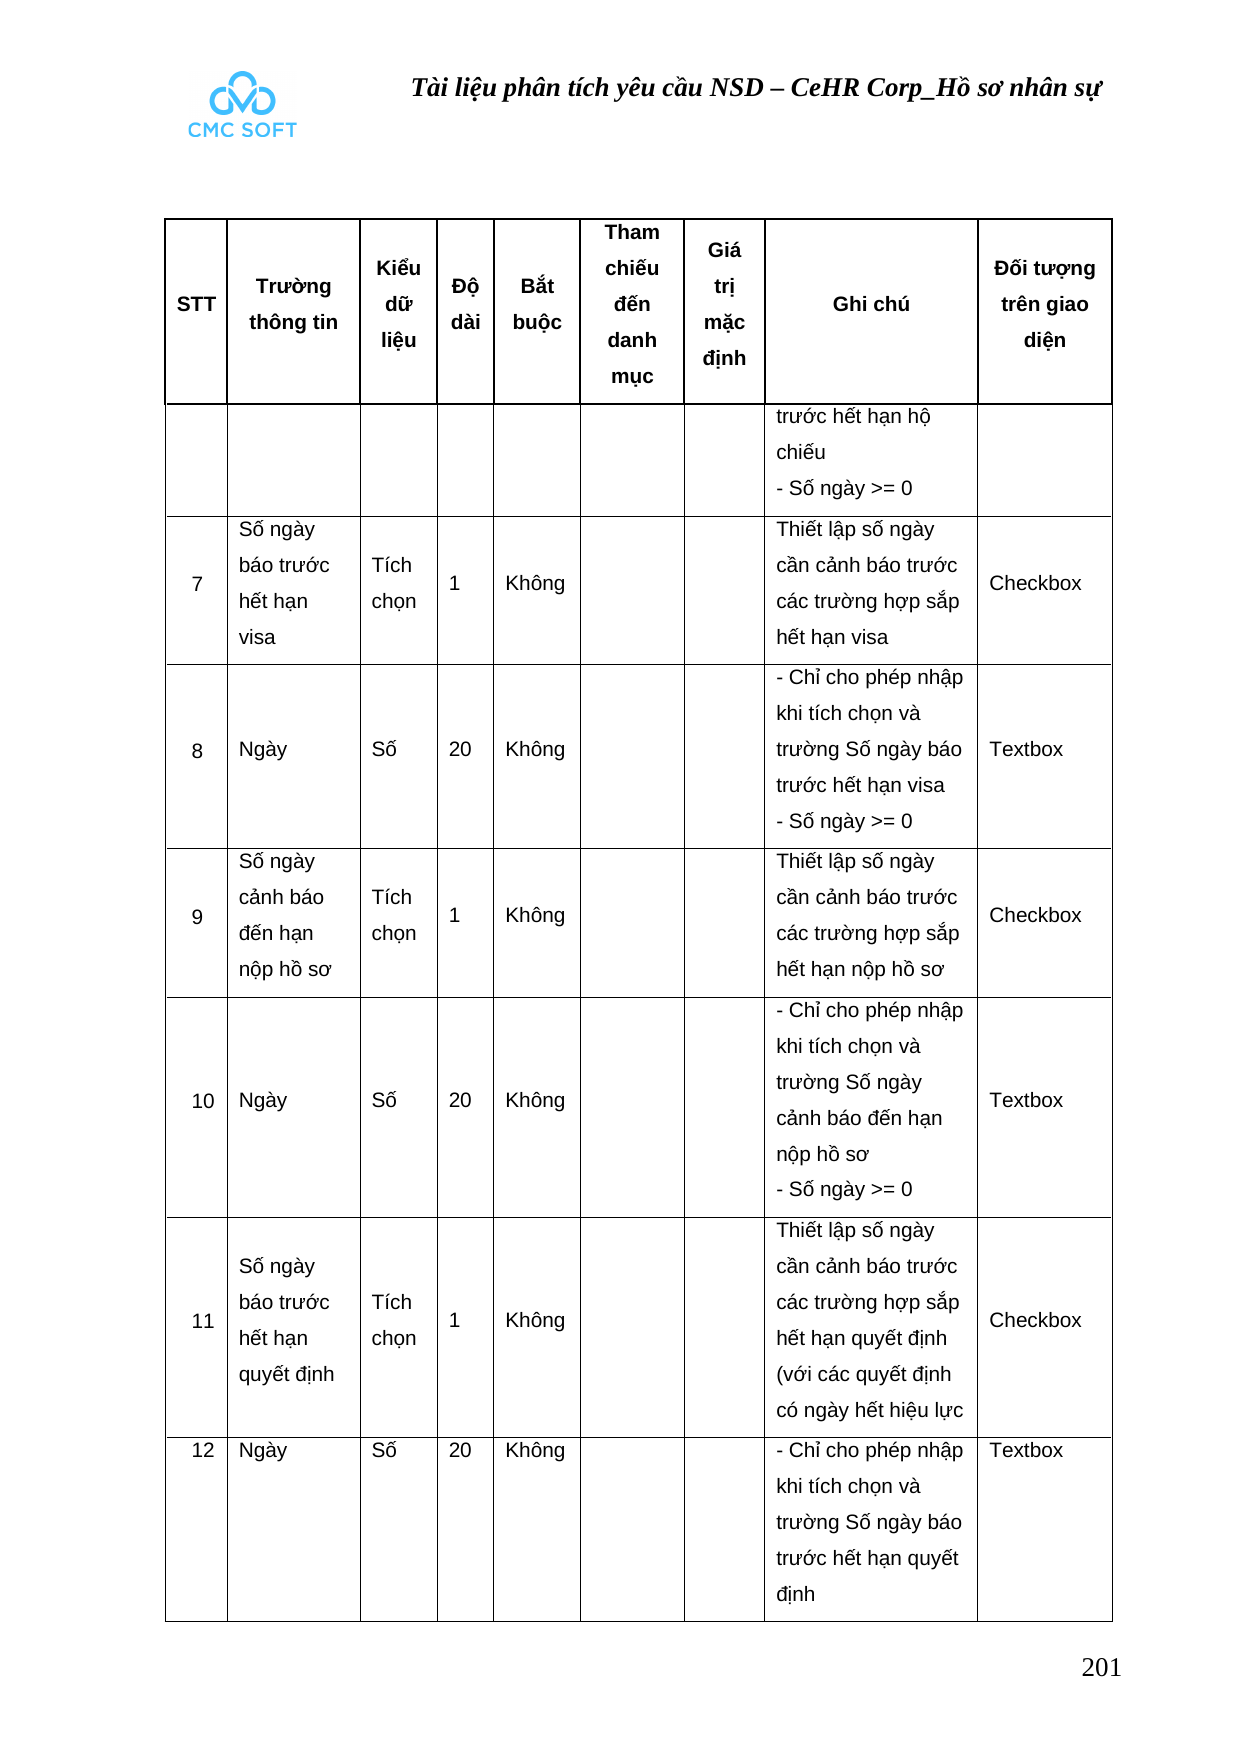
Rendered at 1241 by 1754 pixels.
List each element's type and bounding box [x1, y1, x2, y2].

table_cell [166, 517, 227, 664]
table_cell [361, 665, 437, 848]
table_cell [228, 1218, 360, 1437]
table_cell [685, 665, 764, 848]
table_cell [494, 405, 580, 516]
picture [188, 71, 297, 137]
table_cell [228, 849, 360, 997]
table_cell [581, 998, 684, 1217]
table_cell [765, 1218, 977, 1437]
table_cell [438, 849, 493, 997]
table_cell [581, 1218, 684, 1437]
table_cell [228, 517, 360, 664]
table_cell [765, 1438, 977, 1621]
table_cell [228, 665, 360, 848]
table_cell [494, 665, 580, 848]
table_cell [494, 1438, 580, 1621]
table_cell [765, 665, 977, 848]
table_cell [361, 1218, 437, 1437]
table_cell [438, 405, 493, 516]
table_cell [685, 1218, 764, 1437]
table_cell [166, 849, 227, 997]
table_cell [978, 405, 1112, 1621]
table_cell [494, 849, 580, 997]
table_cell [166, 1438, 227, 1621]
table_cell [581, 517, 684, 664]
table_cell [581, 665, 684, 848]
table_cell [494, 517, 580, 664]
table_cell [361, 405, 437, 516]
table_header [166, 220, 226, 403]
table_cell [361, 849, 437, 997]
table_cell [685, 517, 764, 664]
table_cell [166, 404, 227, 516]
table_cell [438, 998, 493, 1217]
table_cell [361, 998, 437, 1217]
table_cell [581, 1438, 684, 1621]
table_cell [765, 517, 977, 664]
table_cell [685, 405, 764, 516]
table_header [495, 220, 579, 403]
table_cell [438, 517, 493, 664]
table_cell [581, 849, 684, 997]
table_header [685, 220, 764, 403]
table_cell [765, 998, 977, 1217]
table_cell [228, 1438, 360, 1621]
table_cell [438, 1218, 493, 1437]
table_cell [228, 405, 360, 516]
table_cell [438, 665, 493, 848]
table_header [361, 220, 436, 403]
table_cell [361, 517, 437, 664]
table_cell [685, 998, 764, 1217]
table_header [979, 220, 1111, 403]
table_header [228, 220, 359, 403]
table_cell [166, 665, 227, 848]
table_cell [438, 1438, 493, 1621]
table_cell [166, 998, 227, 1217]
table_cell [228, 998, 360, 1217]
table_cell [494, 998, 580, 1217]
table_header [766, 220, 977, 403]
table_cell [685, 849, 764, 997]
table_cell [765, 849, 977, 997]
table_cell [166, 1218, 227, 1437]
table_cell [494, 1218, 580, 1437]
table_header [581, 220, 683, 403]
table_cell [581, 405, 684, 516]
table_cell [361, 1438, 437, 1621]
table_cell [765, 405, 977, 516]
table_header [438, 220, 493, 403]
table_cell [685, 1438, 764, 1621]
